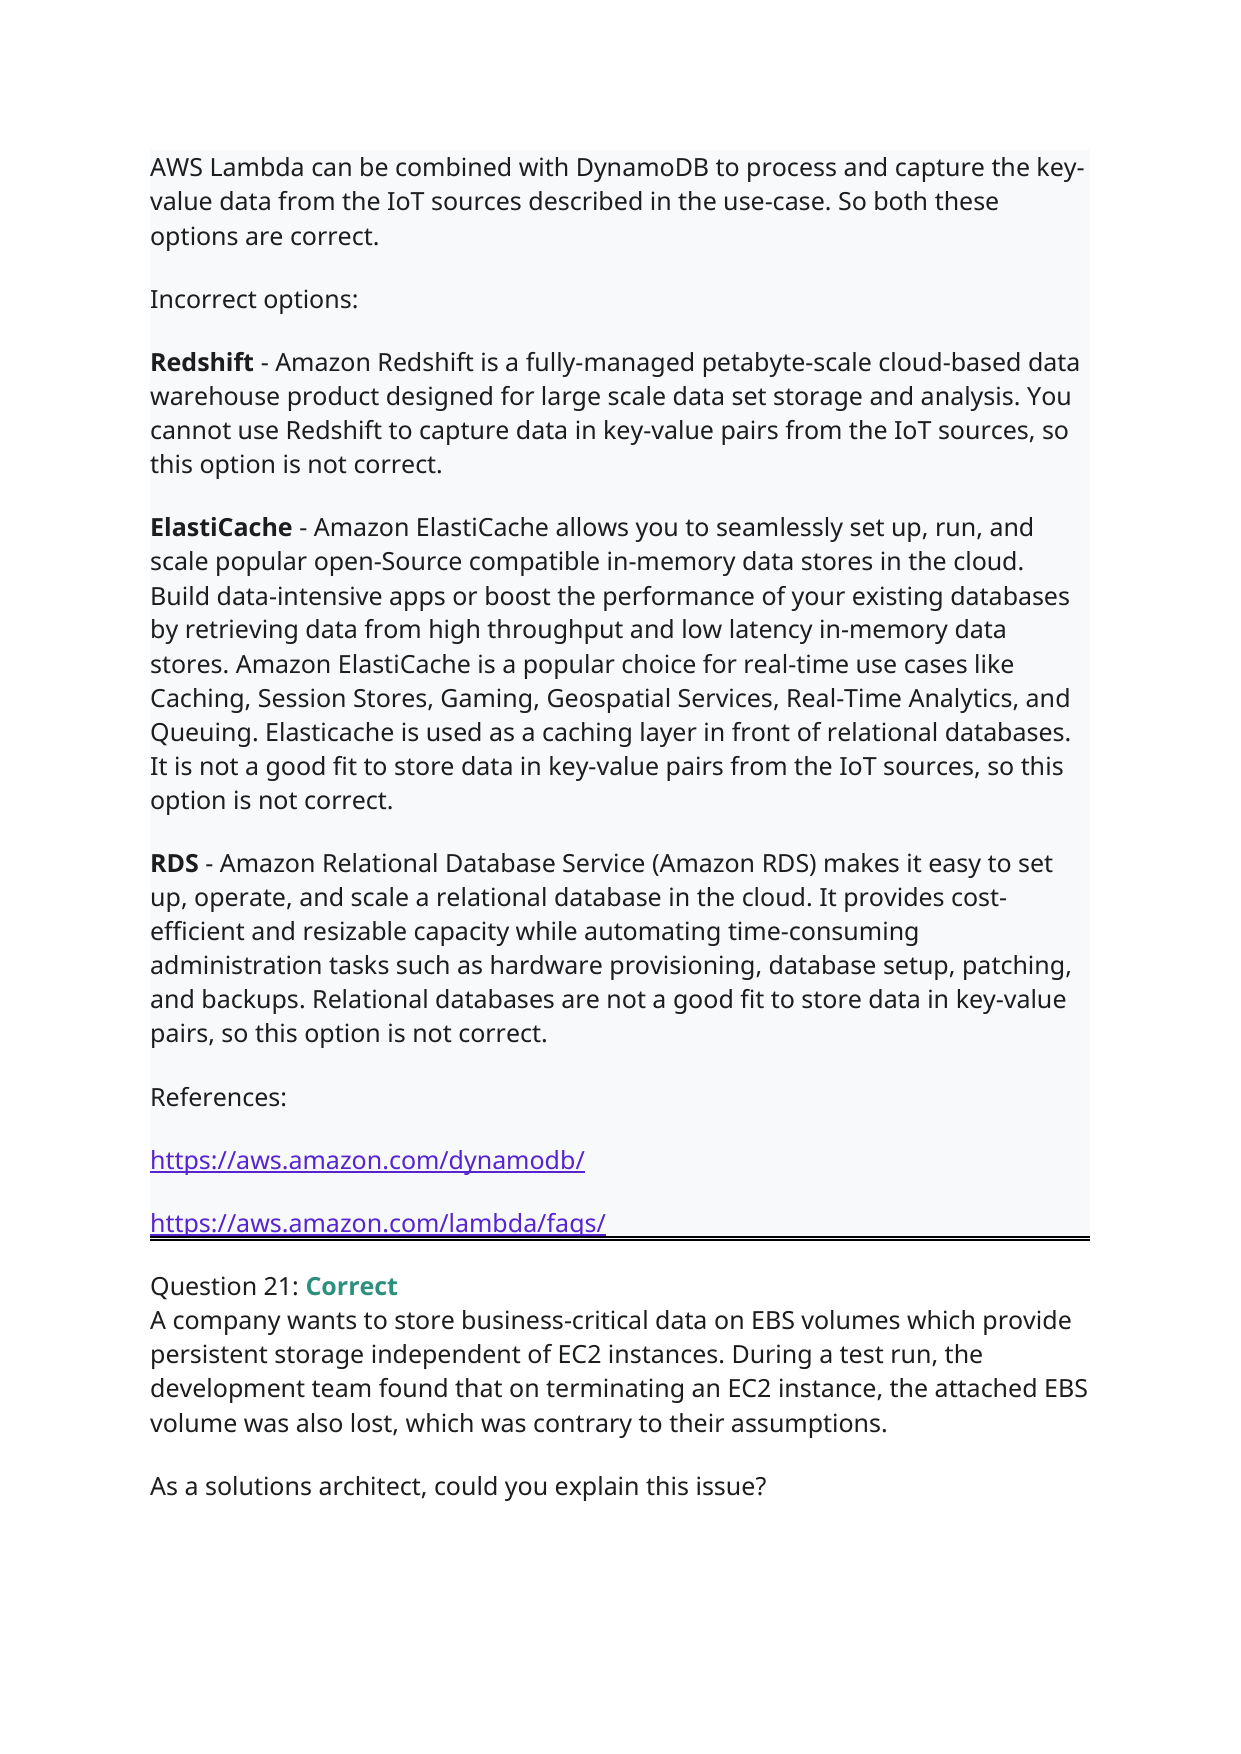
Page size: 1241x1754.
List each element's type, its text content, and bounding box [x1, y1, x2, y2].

text https://aws.amazon.com/lambda/faqs/ [150, 1206, 1090, 1236]
text Incorrect options: [150, 281, 1090, 315]
text Question 21: Correct [150, 1269, 1090, 1303]
text RDS - Amazon Relational Database Service (Amazon RDS) makes it easy to set up, operate, and scale a relational database in the cloud. It provides cost-efficient and resizable capacity while automating time-consuming administration tasks such as hardware provisioning, database setup, patching, and backups. Relational databases are not a good fit to store data in key-value pairs, so this option is not correct. [150, 846, 1090, 1050]
text As a solutions architect, could you explain this issue? [150, 1468, 1090, 1502]
text ElastiCache - Amazon ElastiCache allows you to seamlessly set up, run, and scale popular open-Source compatible in-memory data stores in the cloud. Build data-intensive apps or boost the performance of your existing databases by retrieving data from high throughput and low latency in-memory data stores. Amazon ElastiCache is a popular choice for real-time use cases like Caching, Session Stores, Gaming, Geospatial Services, Real-Time Analytics, and Queuing. Elasticache is used as a caching layer in front of relational databases. It is not a good fit to store data in key-value pairs from the IoT sources, so this option is not correct. [150, 510, 1090, 817]
text A company wants to store business-critical data on EBS volumes which provide persistent storage independent of EC2 instances. During a test run, the development team found that on terminating an EC2 instance, the attached EBS volume was also lost, which was contrary to their assumptions. [150, 1303, 1090, 1439]
text References: [150, 1079, 1090, 1113]
text AWS Lambda can be combined with DynamoDB to process and capture the key-value data from the IoT sources described in the use-case. So both these options are correct. [150, 150, 1090, 252]
text Redshift - Amazon Redshift is a fully-managed petabyte-scale cloud-based data warehouse product designed for large scale data set storage and analysis. You cannot use Redshift to capture data in key-value pairs from the IoT sources, so this option is not correct. [150, 344, 1090, 481]
text https://aws.amazon.com/dynamodb/ [150, 1142, 1090, 1177]
